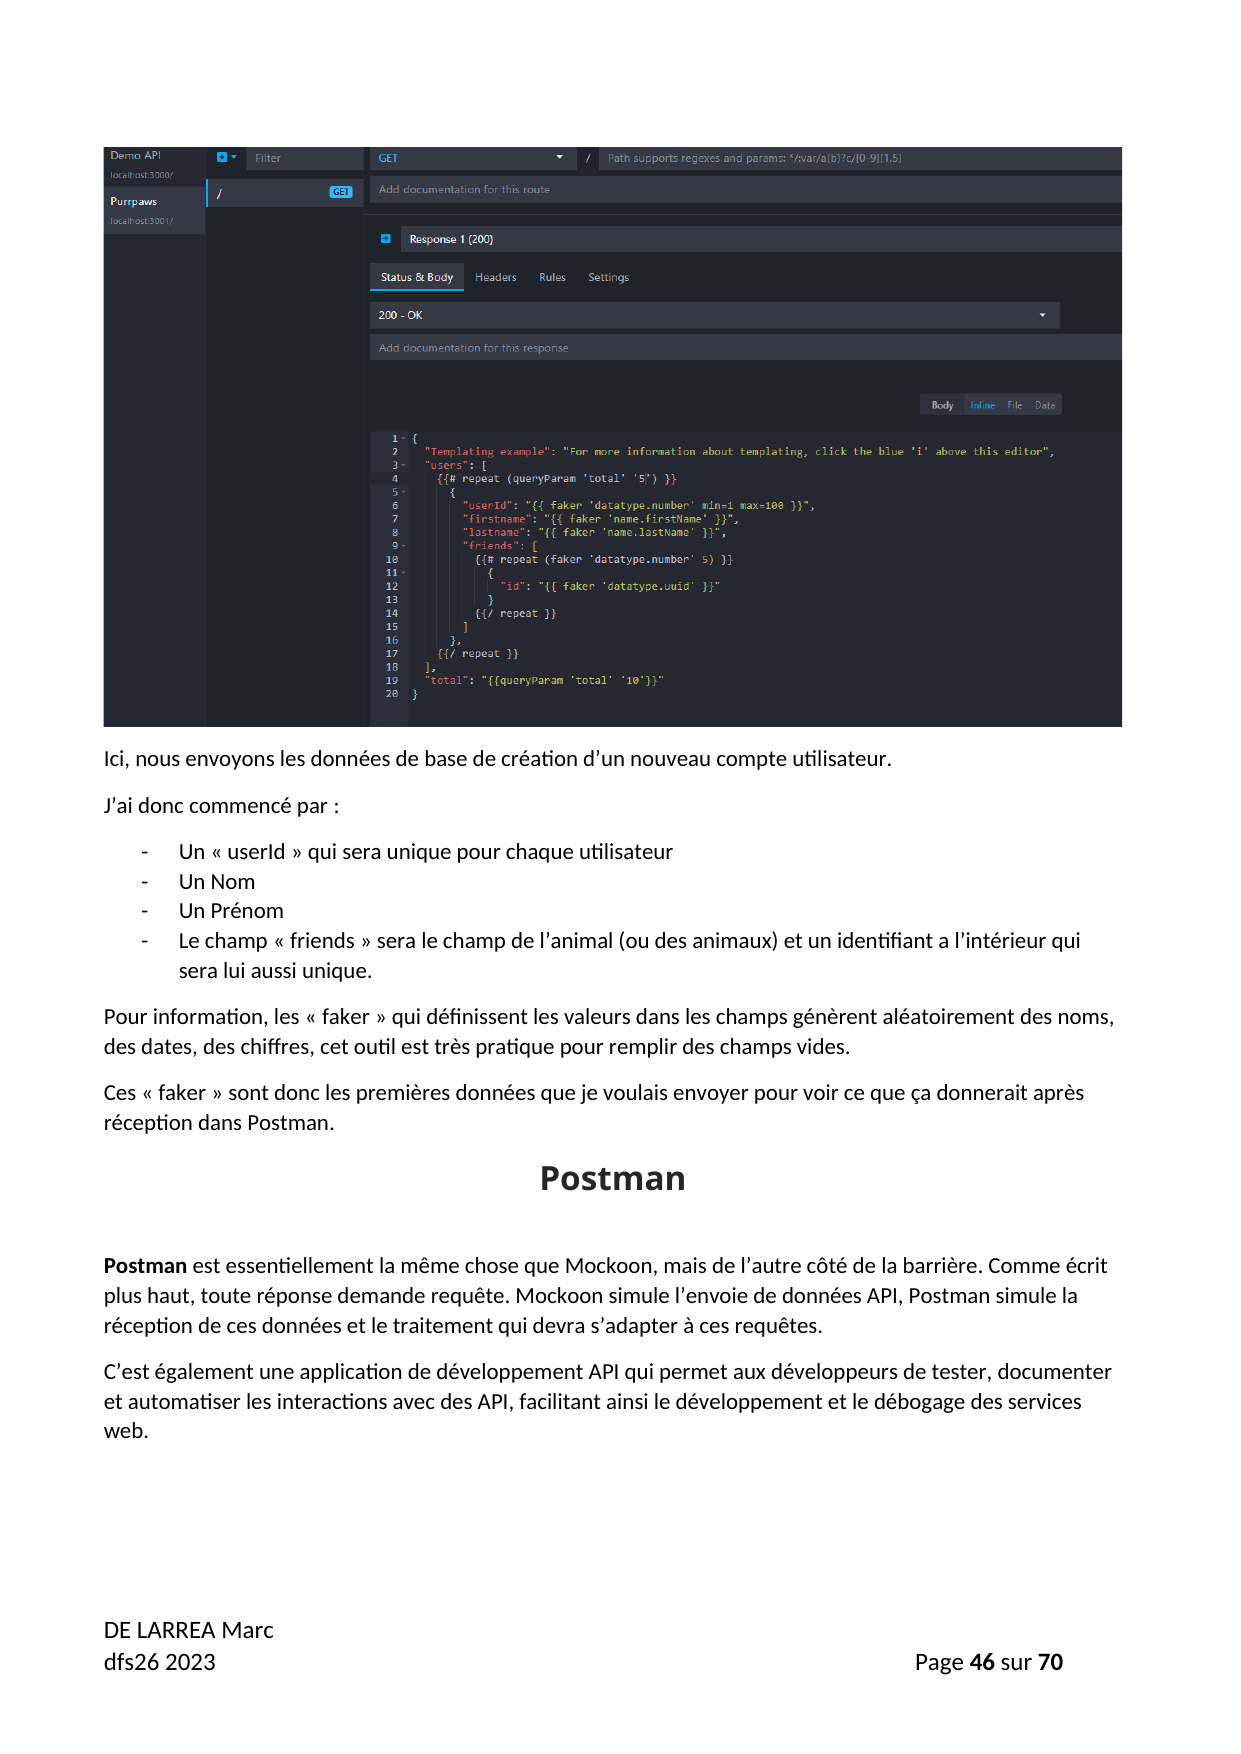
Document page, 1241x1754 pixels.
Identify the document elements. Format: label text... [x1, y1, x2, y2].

text J’ai donc commencé par : [103, 791, 1122, 819]
picture [103, 147, 1123, 727]
text Ici, nous envoyons les données de base de création d’un nouveau compte utilisateur. [103, 744, 1122, 773]
list Un Nom [141, 867, 1122, 895]
subtitle Postman [103, 1154, 1122, 1200]
list Un « userId » qui sera unique pour chaque utilisateur [141, 837, 1122, 865]
text Postman est essentiellement la même chose que Mockoon, mais de l’autre côté de la barrière. Comme écrit plus haut, toute réponse demande requête. Mockoon simule l’envoie de données API, Postman simule la réception de ces données et le traitement qui devra s’adapter à ces requêtes. [103, 1252, 1122, 1339]
text Pour information, les « faker » qui définissent les valeurs dans les champs génèrent aléatoirement des noms, des dates, des chiffres, cet outil est très pratique pour remplir des champs vides. [103, 1002, 1122, 1060]
list Un Prénom [141, 897, 1122, 925]
text Ces « faker » sont donc les premières données que je voulais envoyer pour voir ce que ça donnerait après réception dans Postman. [103, 1078, 1122, 1136]
list Le champ « friends » sera le champ de l’animal (ou des animaux) et un identifiant a l’intérieur qui sera lui aussi unique. [141, 926, 1122, 984]
text C’est également une application de développement API qui permet aux développeurs de tester, documenter et automatiser les interactions avec des API, facilitant ainsi le développement et le débogage des services web. [103, 1357, 1122, 1445]
